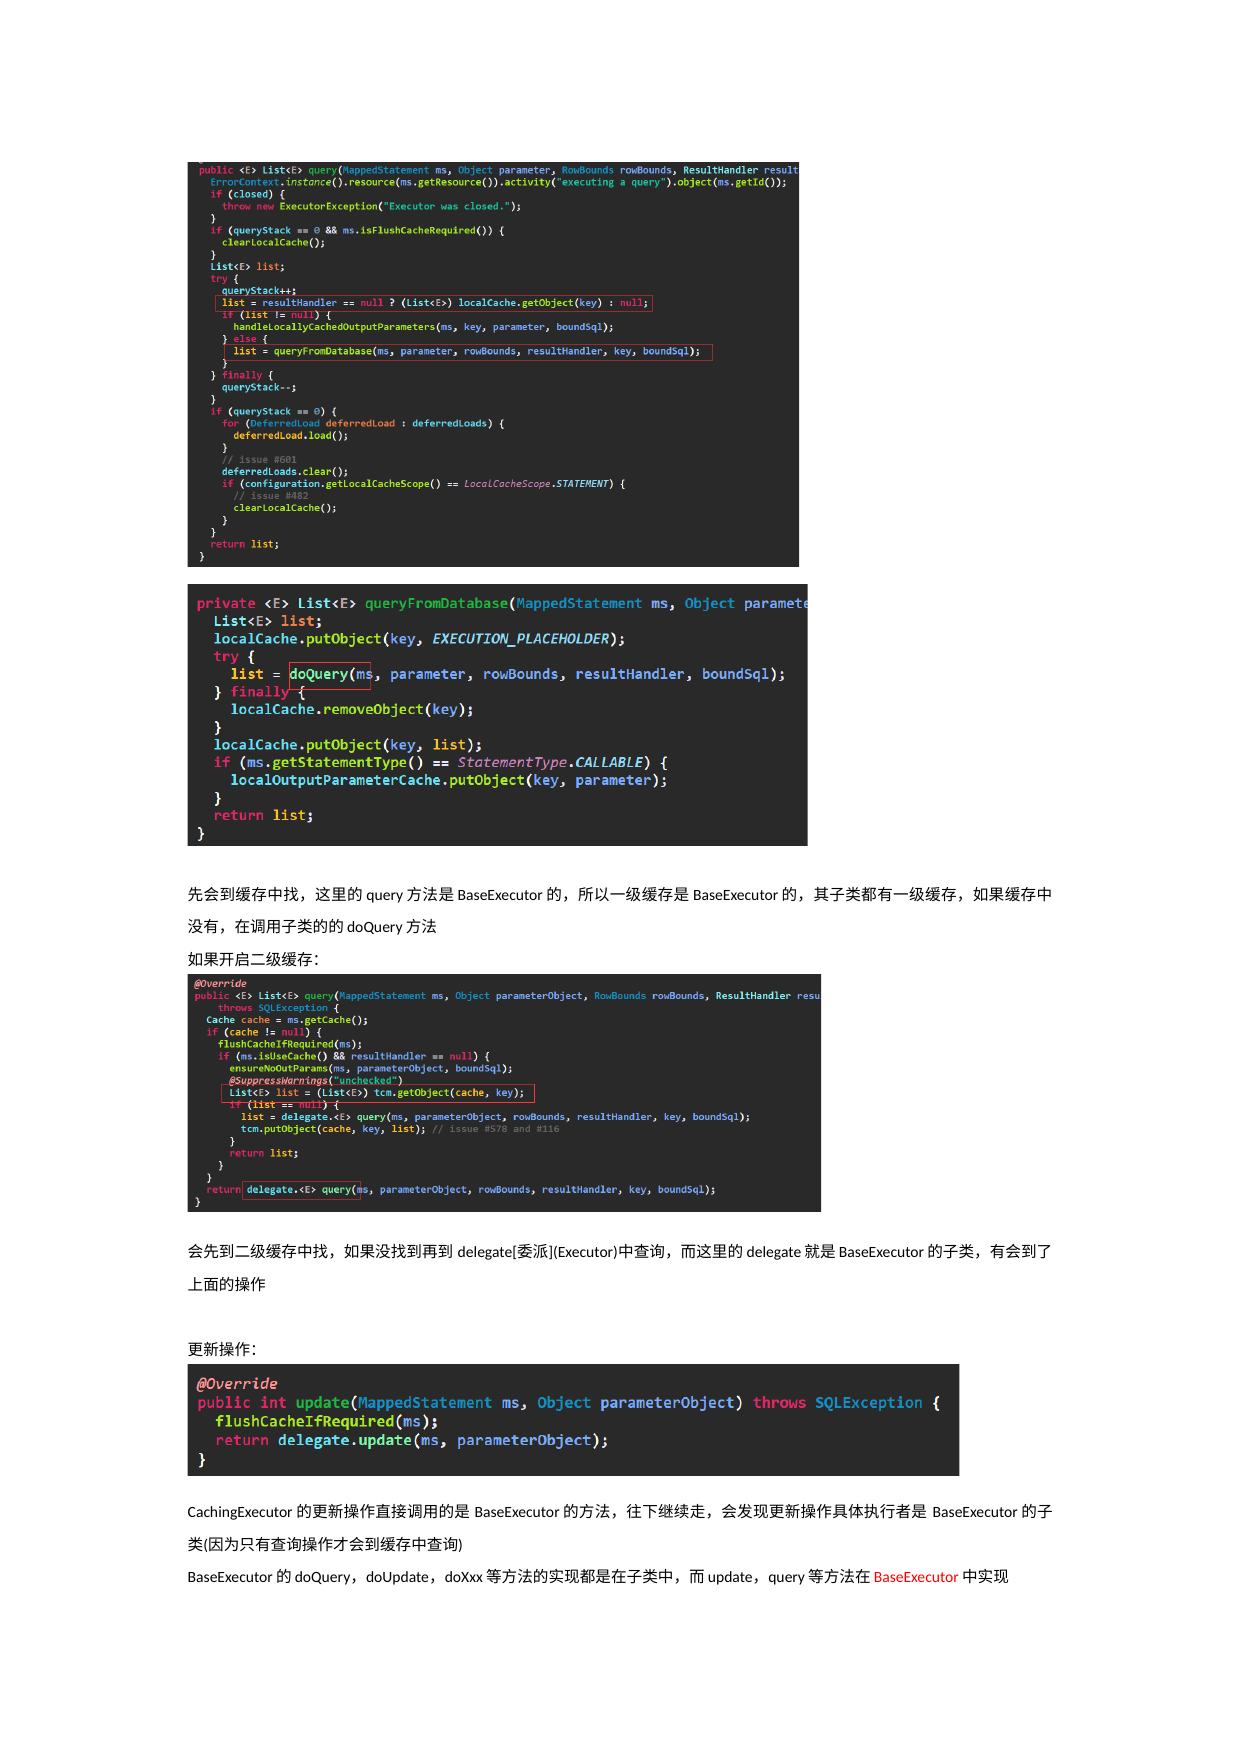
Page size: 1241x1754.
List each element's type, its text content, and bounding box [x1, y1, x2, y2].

text CachingExecutor的更新操作直接调用的是BaseExecutor的方法，往下继续走，会发现更新操作具体执行者是BaseExecutor的子类(因为只有查询操作才会到缓存中查询) [187, 1494, 1053, 1559]
text 如果开启二级缓存： [187, 942, 1053, 974]
text 会先到二级缓存中找，如果没找到再到delegate[委派](Executor)中查询，而这里的delegate就是BaseExecutor的子类，有会到了上面的操作 [187, 1234, 1053, 1299]
picture [187, 162, 800, 567]
text BaseExecutor的doQuery，doUpdate，doXxx等方法的实现都是在子类中，而update，query等方法在BaseExecutor中实现 [187, 1559, 1053, 1592]
picture [187, 584, 808, 846]
picture [187, 974, 822, 1212]
text 先会到缓存中找，这里的query方法是BaseExecutor的，所以一级缓存是BaseExecutor的，其子类都有一级缓存，如果缓存中没有，在调用子类的的doQuery方法 [187, 877, 1053, 942]
picture [187, 1364, 960, 1476]
text 更新操作： [187, 1332, 1053, 1364]
